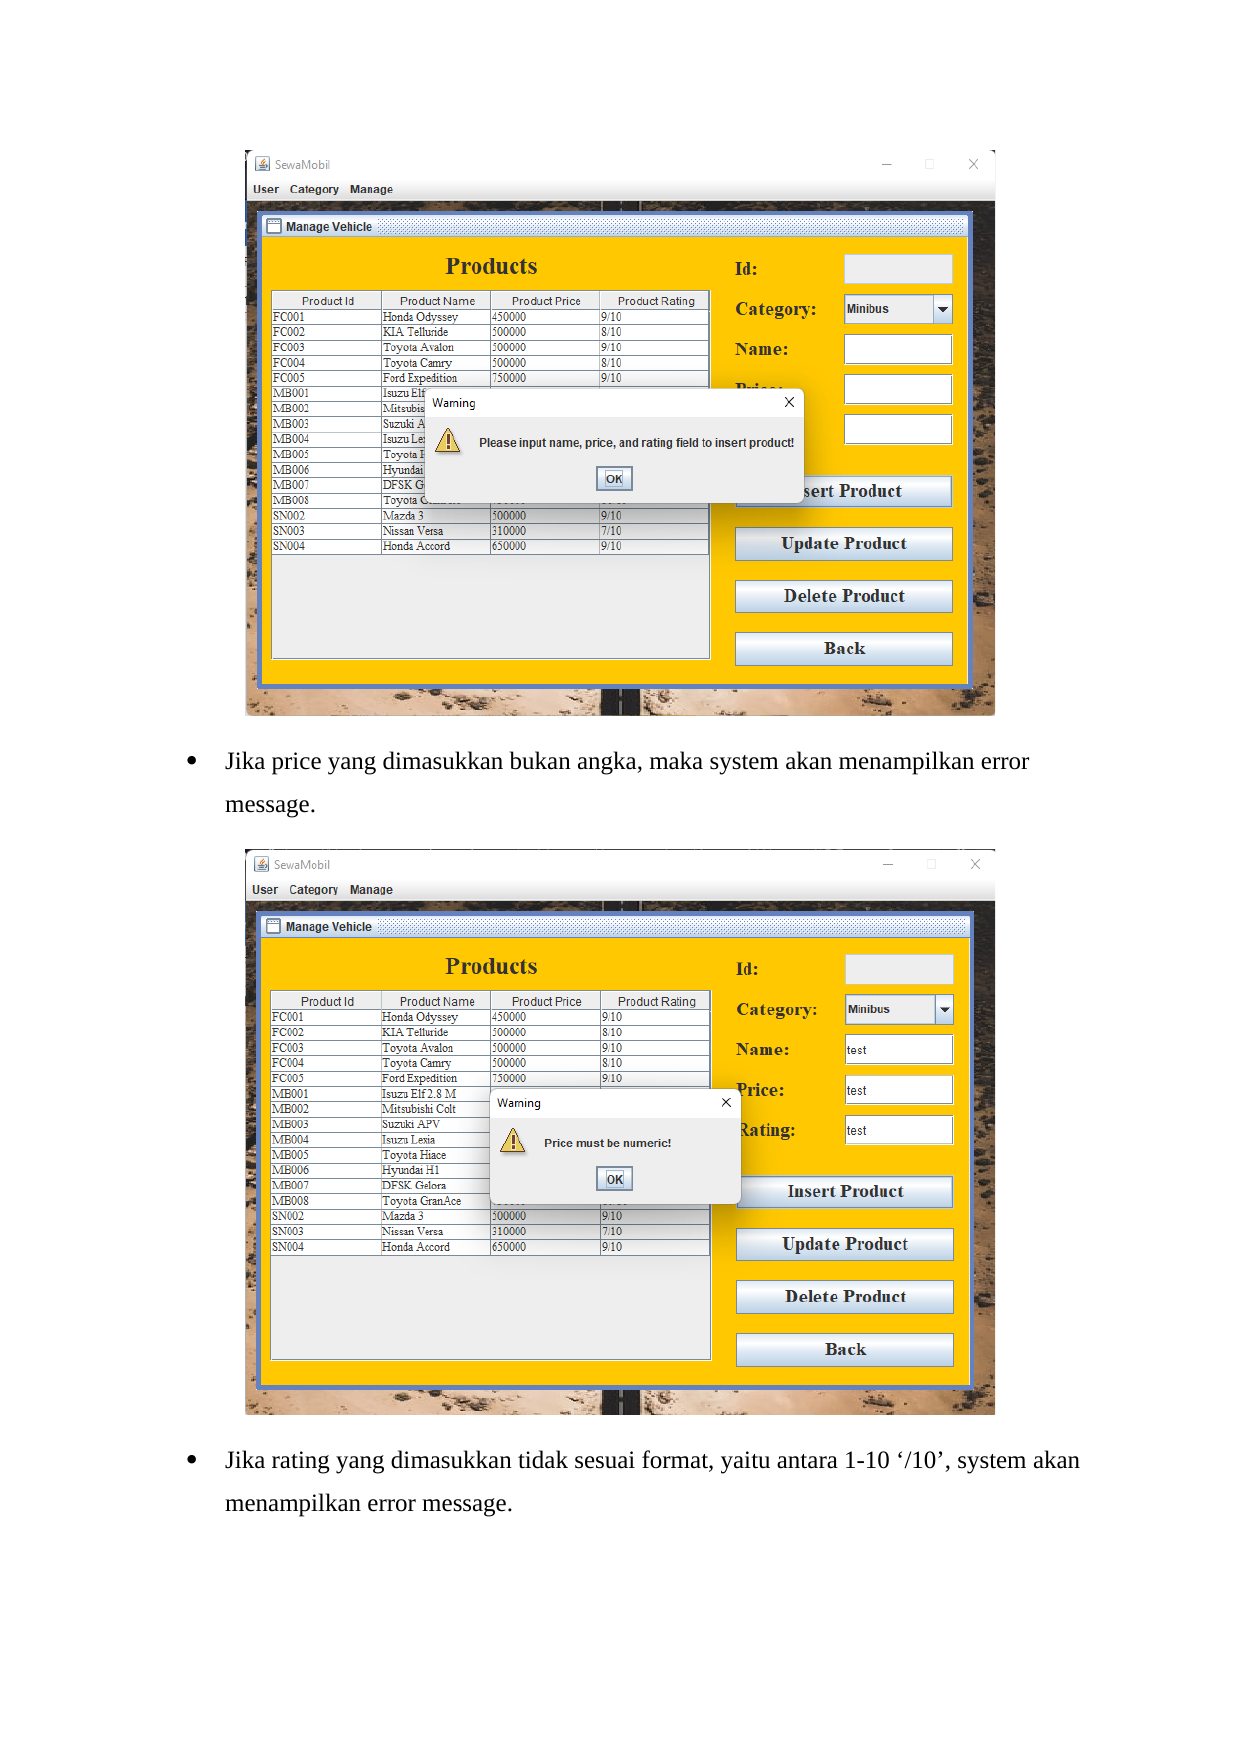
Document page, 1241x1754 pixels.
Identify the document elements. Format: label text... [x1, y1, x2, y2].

picture [245, 150, 995, 716]
list Jika price yang dimasukkan bukan angka, maka system akan menampilkan error message. [187, 746, 1090, 818]
list Jika rating yang dimasukkan tidak sesuai format, yaitu antara 1-10 ‘/10’, system akan menampilkan error message. [187, 1445, 1090, 1517]
picture [245, 849, 995, 1415]
